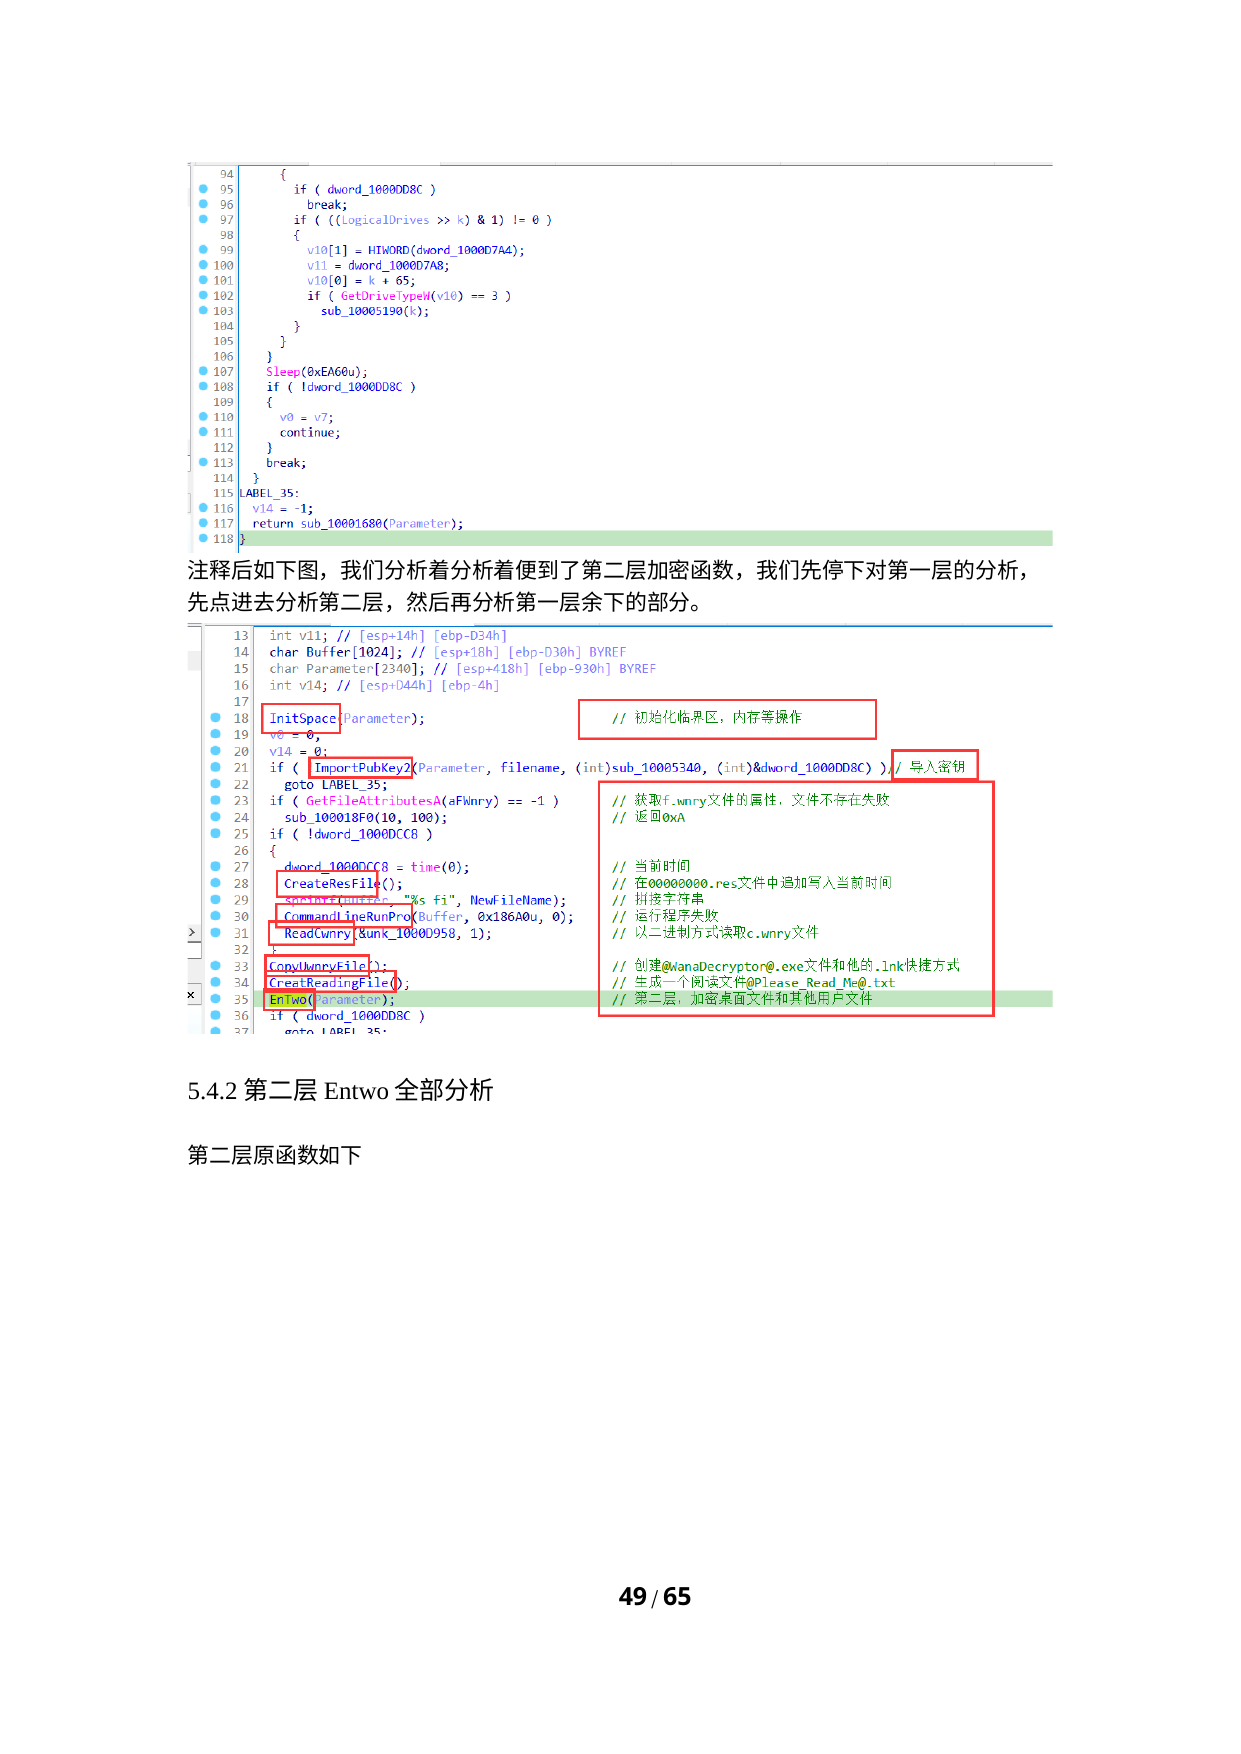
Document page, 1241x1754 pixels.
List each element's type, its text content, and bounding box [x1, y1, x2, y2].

text 第二层原函数如下 [187, 1137, 1053, 1170]
text 注释后如下图，我们分析着分析着便到了第二层加密函数，我们先停下对第一层的分析，先点进去分析第二层，然后再分析第一层余下的部分。 [187, 553, 1053, 617]
subtitle 第二层Entwo全部分析 [187, 1056, 1053, 1121]
picture [187, 623, 1053, 1034]
picture [187, 162, 1053, 553]
